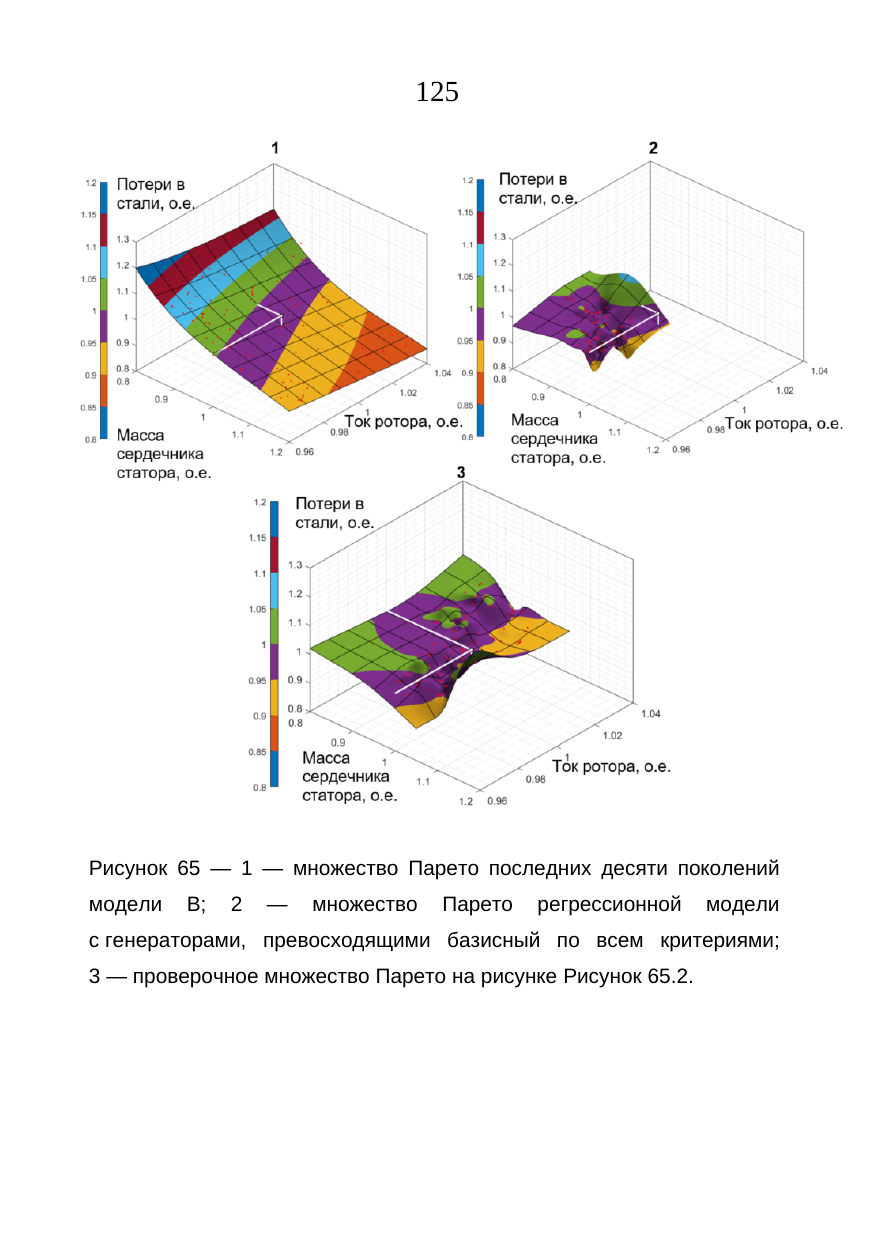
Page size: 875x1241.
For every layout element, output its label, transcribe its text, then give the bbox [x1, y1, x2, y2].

text Рисунок 65 — 1 — множество Парето последних десяти поколений модели В; 2 — множество Парето регрессионной модели с генераторами, превосходящими базисный по всем критериями; 3 — проверочное множество Парето на рисунке 65.2. [89, 856, 780, 988]
picture [73, 107, 853, 841]
